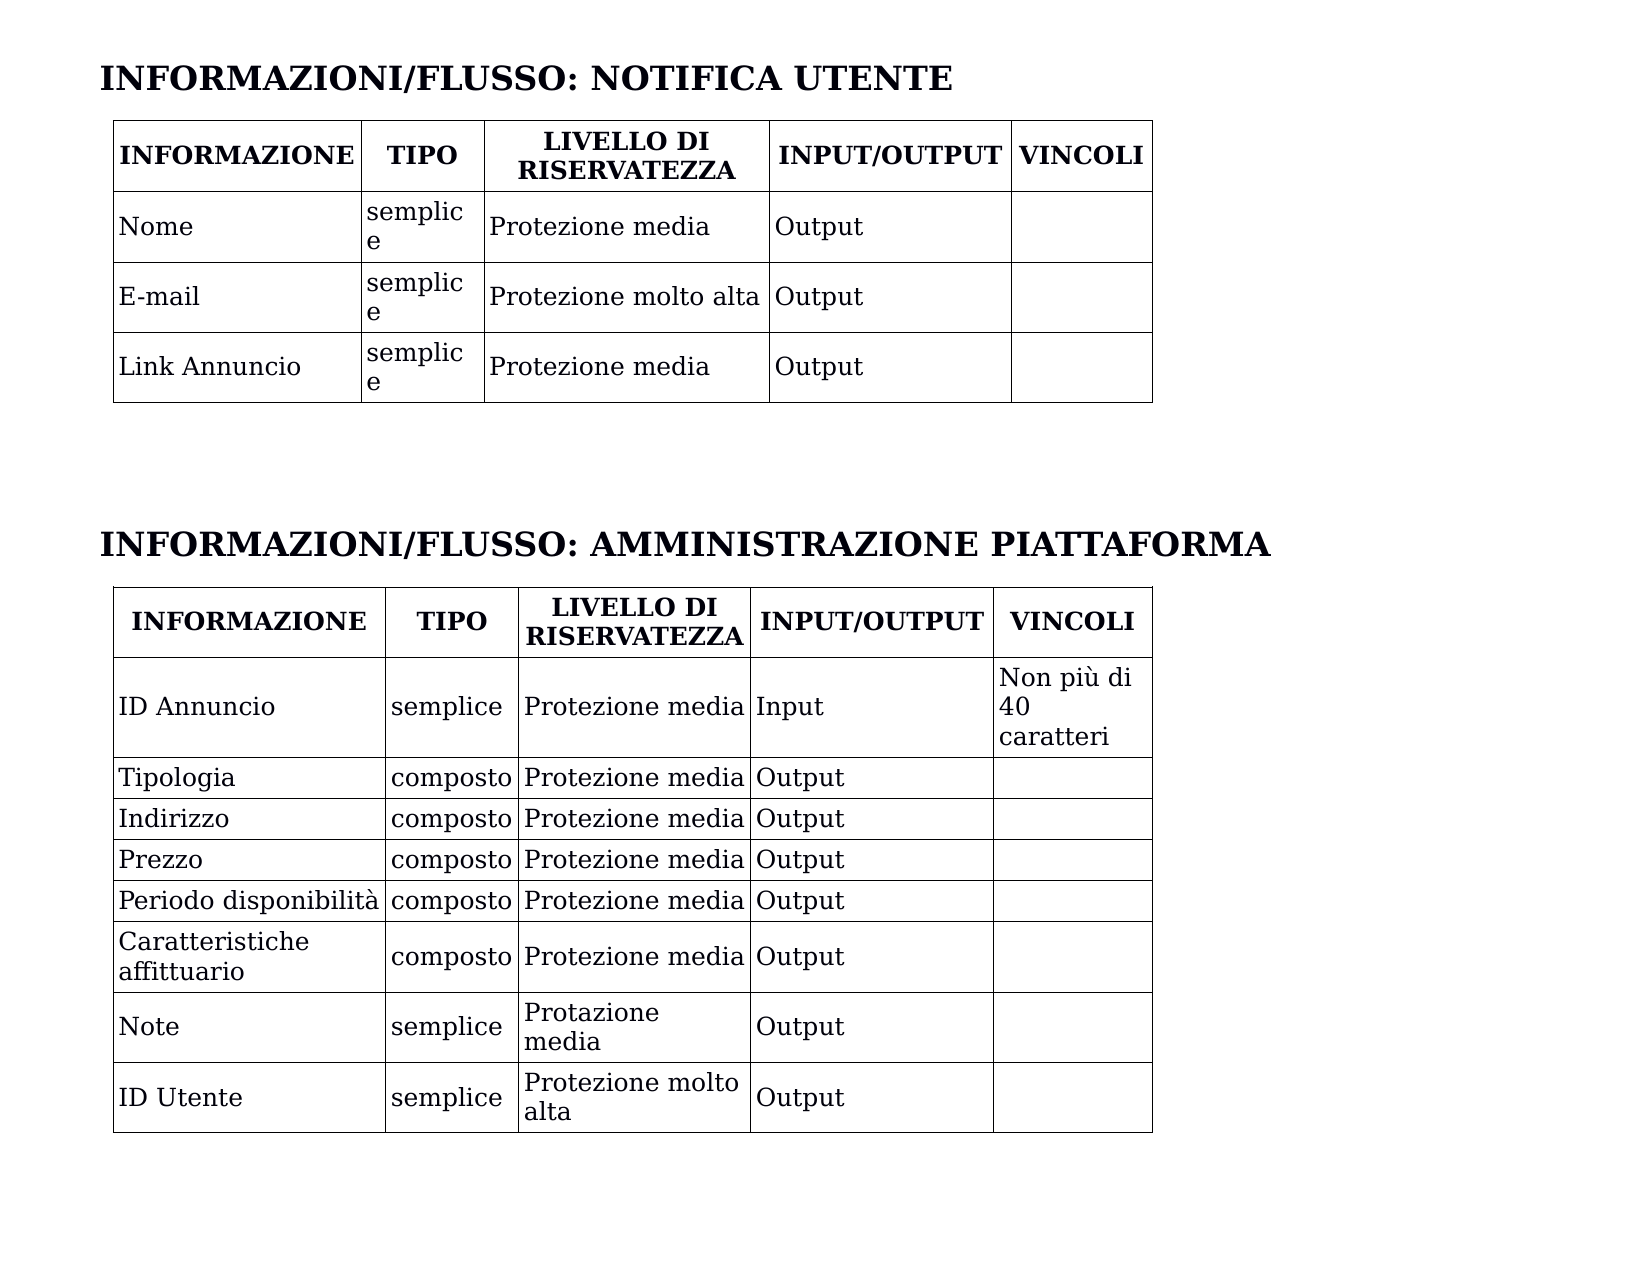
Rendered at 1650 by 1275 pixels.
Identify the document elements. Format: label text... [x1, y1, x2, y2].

table_cell Protezione media [519, 840, 750, 880]
table_cell semplice [386, 1063, 518, 1132]
table_cell composto [386, 799, 518, 839]
table_cell Protazione media [519, 993, 750, 1062]
table_cell composto [386, 758, 518, 798]
table_cell Protezione media [485, 192, 769, 261]
table_cell Protezione media [519, 922, 750, 992]
table_cell [994, 758, 1152, 798]
table_header TIPO [362, 121, 484, 191]
table_cell Link Annuncio [114, 333, 361, 402]
table_cell semplice [386, 993, 518, 1062]
table_cell [994, 993, 1152, 1062]
table_cell Output [770, 192, 1011, 261]
table_cell Note [114, 993, 385, 1062]
table_header LIVELLO DI RISERVATEZZA [519, 588, 750, 657]
table_cell [994, 881, 1152, 921]
table_cell [1012, 192, 1152, 261]
subtitle INFORMAZIONI/FLUSSO: AMMINISTRAZIONE PIATTAFORMA [99, 525, 1569, 564]
table_cell semplice [362, 333, 484, 402]
table_cell Periodo disponibilità [114, 881, 385, 921]
table_header INFORMAZIONE [114, 121, 361, 191]
table_cell Protezione media [519, 758, 750, 798]
table_cell Non più di 40 caratteri [994, 658, 1152, 757]
table_header TIPO [386, 588, 518, 657]
table_header VINCOLI [994, 588, 1152, 657]
table_cell Output [751, 1063, 993, 1132]
table_cell Indirizzo [114, 799, 385, 839]
table_cell semplice [386, 658, 518, 757]
table_cell Output [751, 758, 993, 798]
table_cell Protezione media [519, 658, 750, 757]
table_cell ID Utente [114, 1063, 385, 1132]
table_cell [994, 922, 1152, 992]
table_cell composto [386, 881, 518, 921]
table_cell Output [770, 333, 1011, 402]
table_cell Protezione molto alta [485, 263, 769, 332]
table_cell semplice [362, 192, 484, 261]
table_cell [1012, 333, 1152, 402]
table_cell Protezione media [519, 881, 750, 921]
table_cell Input [751, 658, 993, 757]
table_header VINCOLI [1012, 121, 1152, 191]
table_cell composto [386, 840, 518, 880]
table_cell [994, 1063, 1152, 1132]
table_cell Output [751, 840, 993, 880]
table_cell [1012, 263, 1152, 332]
table_cell Prezzo [114, 840, 385, 880]
table_cell Caratteristiche affittuario [114, 922, 385, 992]
table_cell Output [751, 799, 993, 839]
table_header INPUT/OUTPUT [770, 121, 1011, 191]
table_cell Nome [114, 192, 361, 261]
table_cell Protezione media [485, 333, 769, 402]
table_cell Protezione molto alta [519, 1063, 750, 1132]
table_header INPUT/OUTPUT [751, 588, 993, 657]
table_cell Protezione media [519, 799, 750, 839]
table_cell Output [751, 922, 993, 992]
subtitle INFORMAZIONI/FLUSSO: NOTIFICA UTENTE [99, 59, 1569, 98]
table_cell composto [386, 922, 518, 992]
table_cell Tipologia [114, 758, 385, 798]
table_cell E-mail [114, 263, 361, 332]
table_cell Output [751, 993, 993, 1062]
table_cell Output [751, 881, 993, 921]
table_header LIVELLO DI RISERVATEZZA [485, 121, 769, 191]
table_header INFORMAZIONE [114, 588, 385, 657]
table_cell ID Annuncio [114, 658, 385, 757]
table_cell [994, 840, 1152, 880]
table_cell Output [770, 263, 1011, 332]
table_cell [994, 799, 1152, 839]
table_cell semplice [362, 263, 484, 332]
